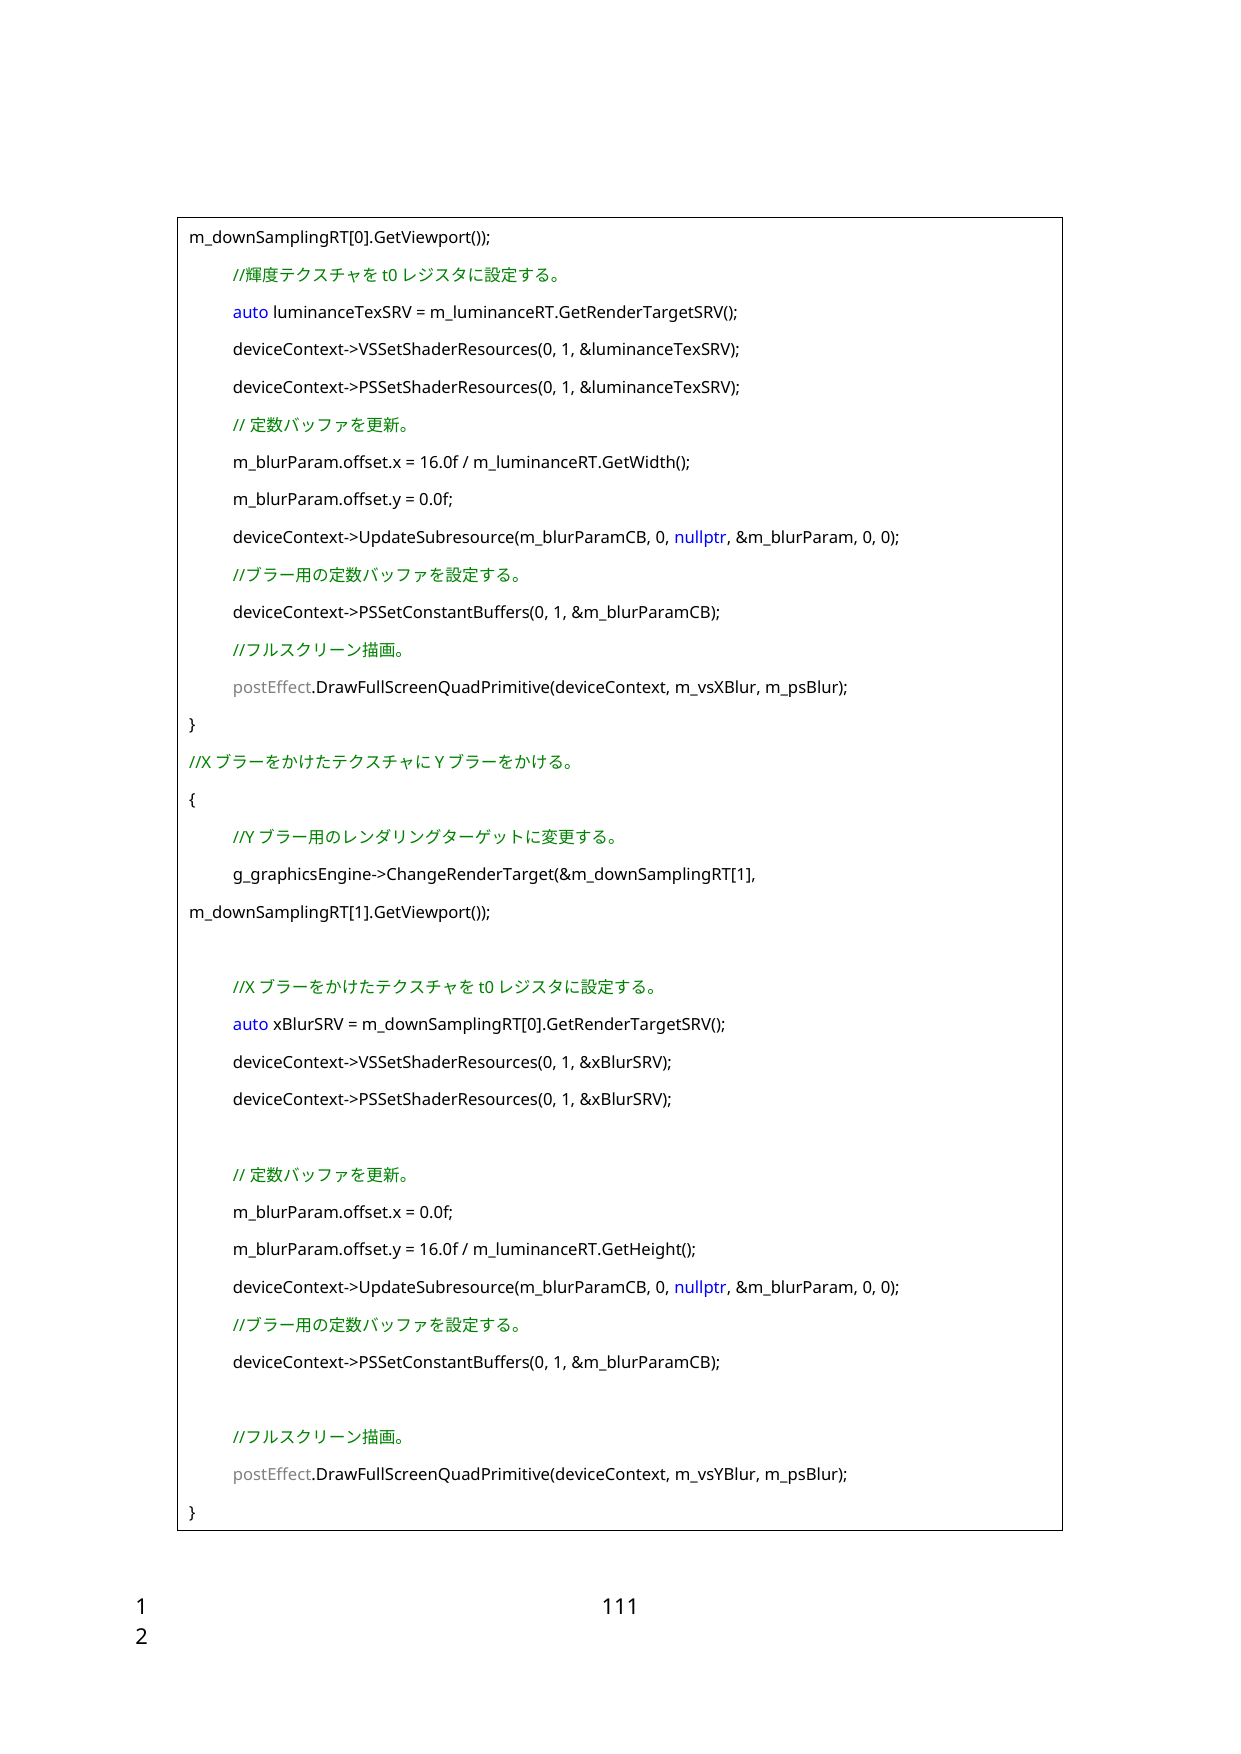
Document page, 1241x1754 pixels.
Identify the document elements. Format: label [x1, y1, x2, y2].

table_header [178, 218, 1062, 1530]
